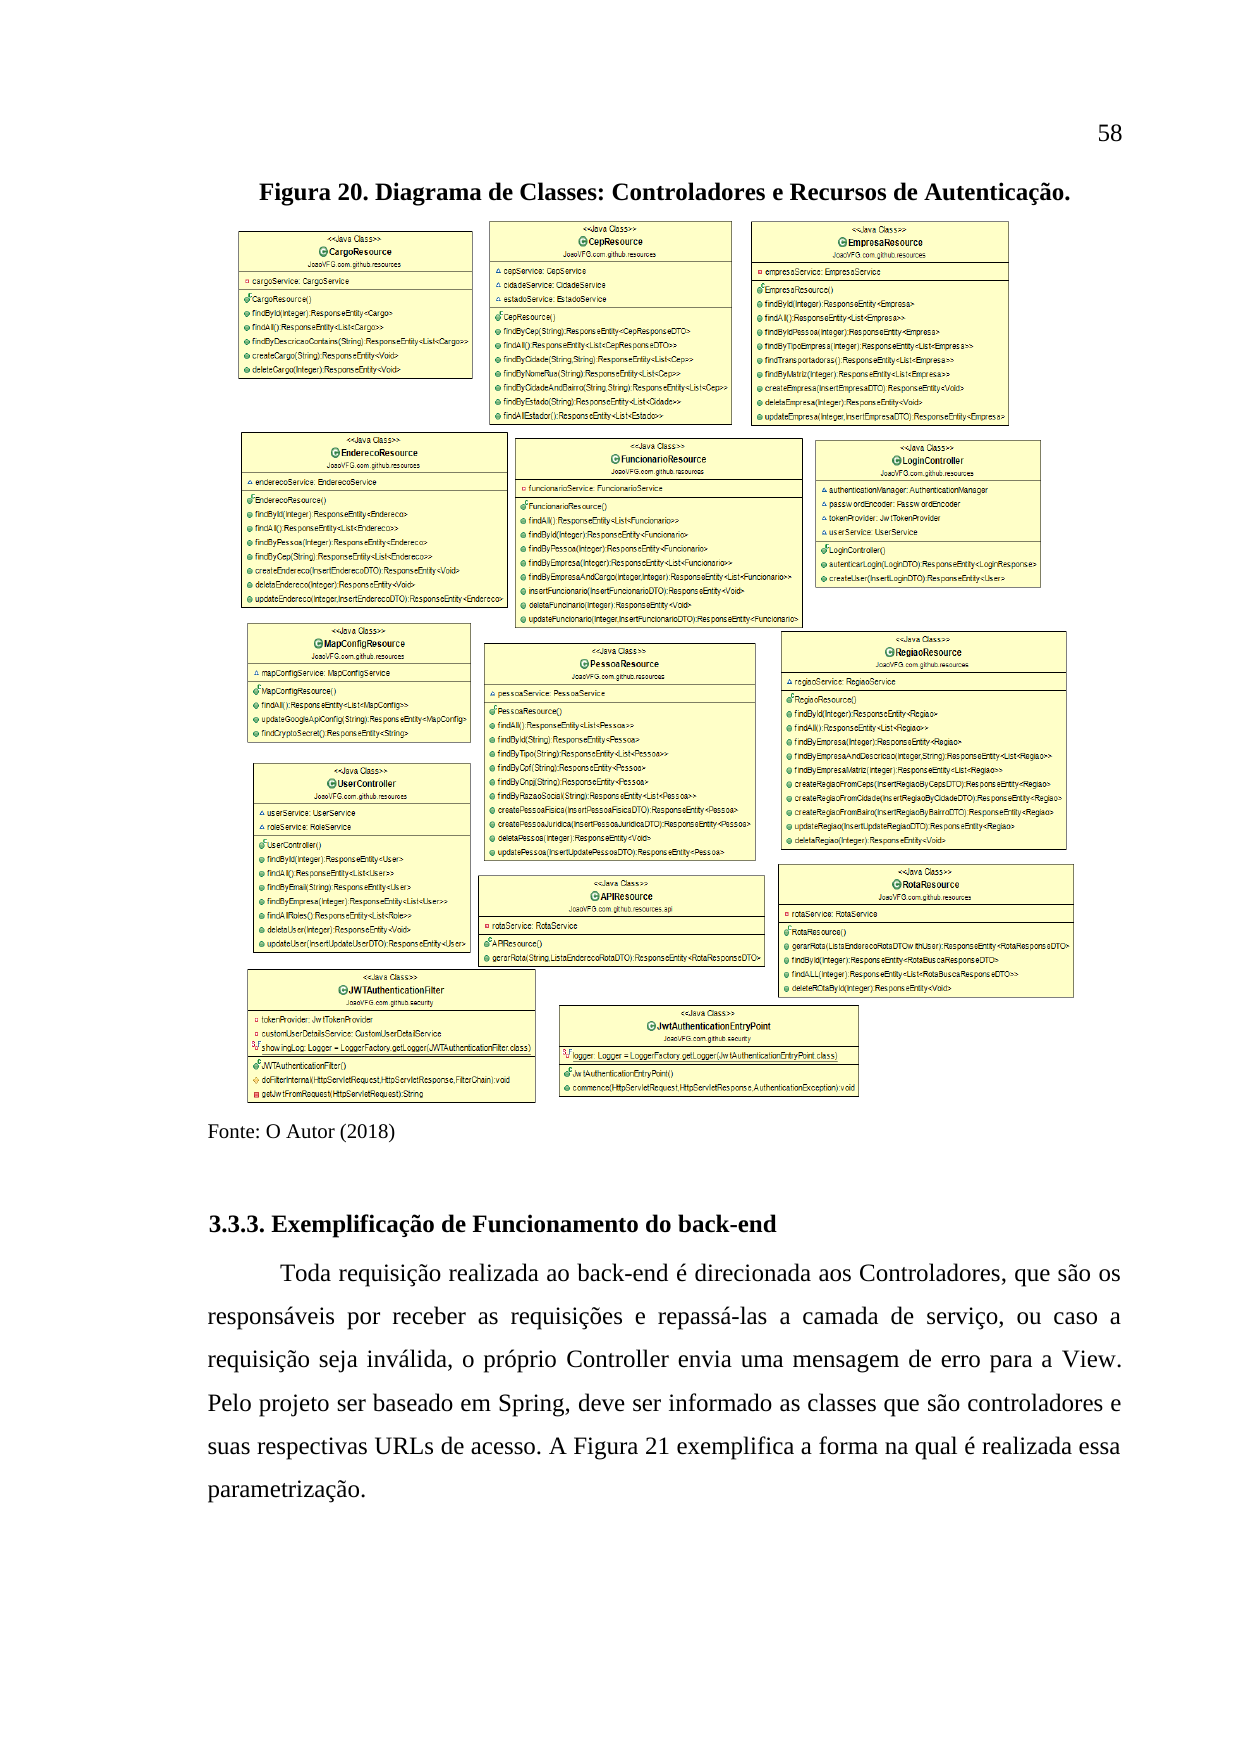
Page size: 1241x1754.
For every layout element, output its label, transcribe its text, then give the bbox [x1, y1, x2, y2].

picture [236, 218, 1076, 1105]
subtitle Exemplificação de Funcionamento do back-end [208, 1209, 1122, 1238]
text Figura 20. Diagrama de Classes: Controladores e Recursos de Autenticação. [207, 177, 1122, 206]
text Fonte: O Autor (2018) [207, 1119, 1122, 1143]
text Toda requisição realizada ao back-end é direcionada aos Controladores, que são os responsáveis por receber as requisições e repassá-las a camada de serviço, ou caso a requisição seja inválida, o próprio Controller envia uma mensagem de erro para a View. Pelo projeto ser baseado em Spring, deve ser informado as classes que são controladores e suas respectivas URLs de acesso. A Figura 21 exemplifica a forma na qual é realizada essa parametrização. [207, 1258, 1122, 1503]
